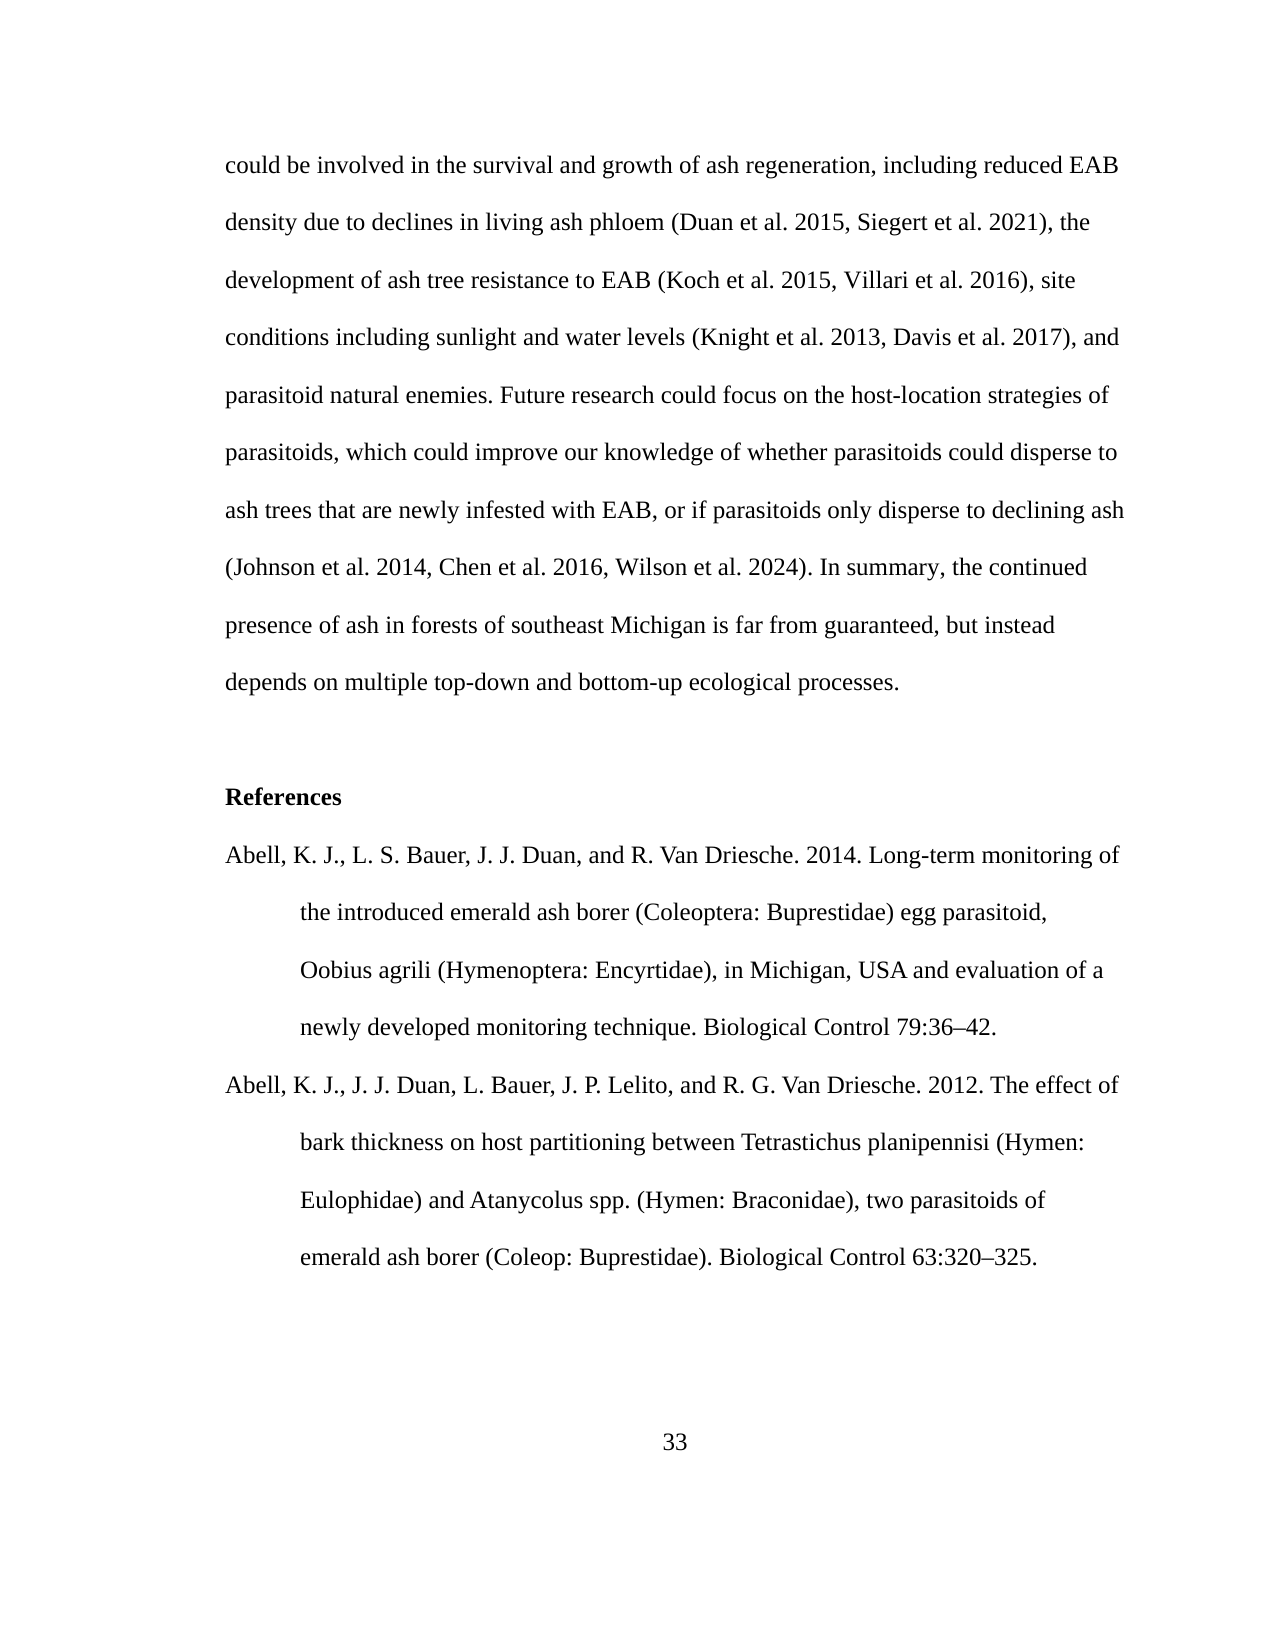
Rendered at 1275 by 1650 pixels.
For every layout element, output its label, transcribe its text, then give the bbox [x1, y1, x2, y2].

text Abell, K. J., J. J. Duan, L. Bauer, J. P. Lelito, and R. G. Van Driesche. 2012. The effect of bark thickness on host partitioning between Tetrastichus planipennisi (Hymen: Eulophidae) and Atanycolus spp. (Hymen: Braconidae), two parasitoids of emerald ash borer (Coleop: Buprestidae). Biological Control 63:320–325. [225, 1070, 1125, 1271]
text Abell, K. J., L. S. Bauer, J. J. Duan, and R. Van Driesche. 2014. Long-term monitoring of the introduced emerald ash borer (Coleoptera: Buprestidae) egg parasitoid, Oobius agrili (Hymenoptera: Encyrtidae), in Michigan, USA and evaluation of a newly developed monitoring technique. Biological Control 79:36–42. [225, 840, 1125, 1041]
text References [225, 782, 1125, 811]
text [225, 150, 1125, 696]
